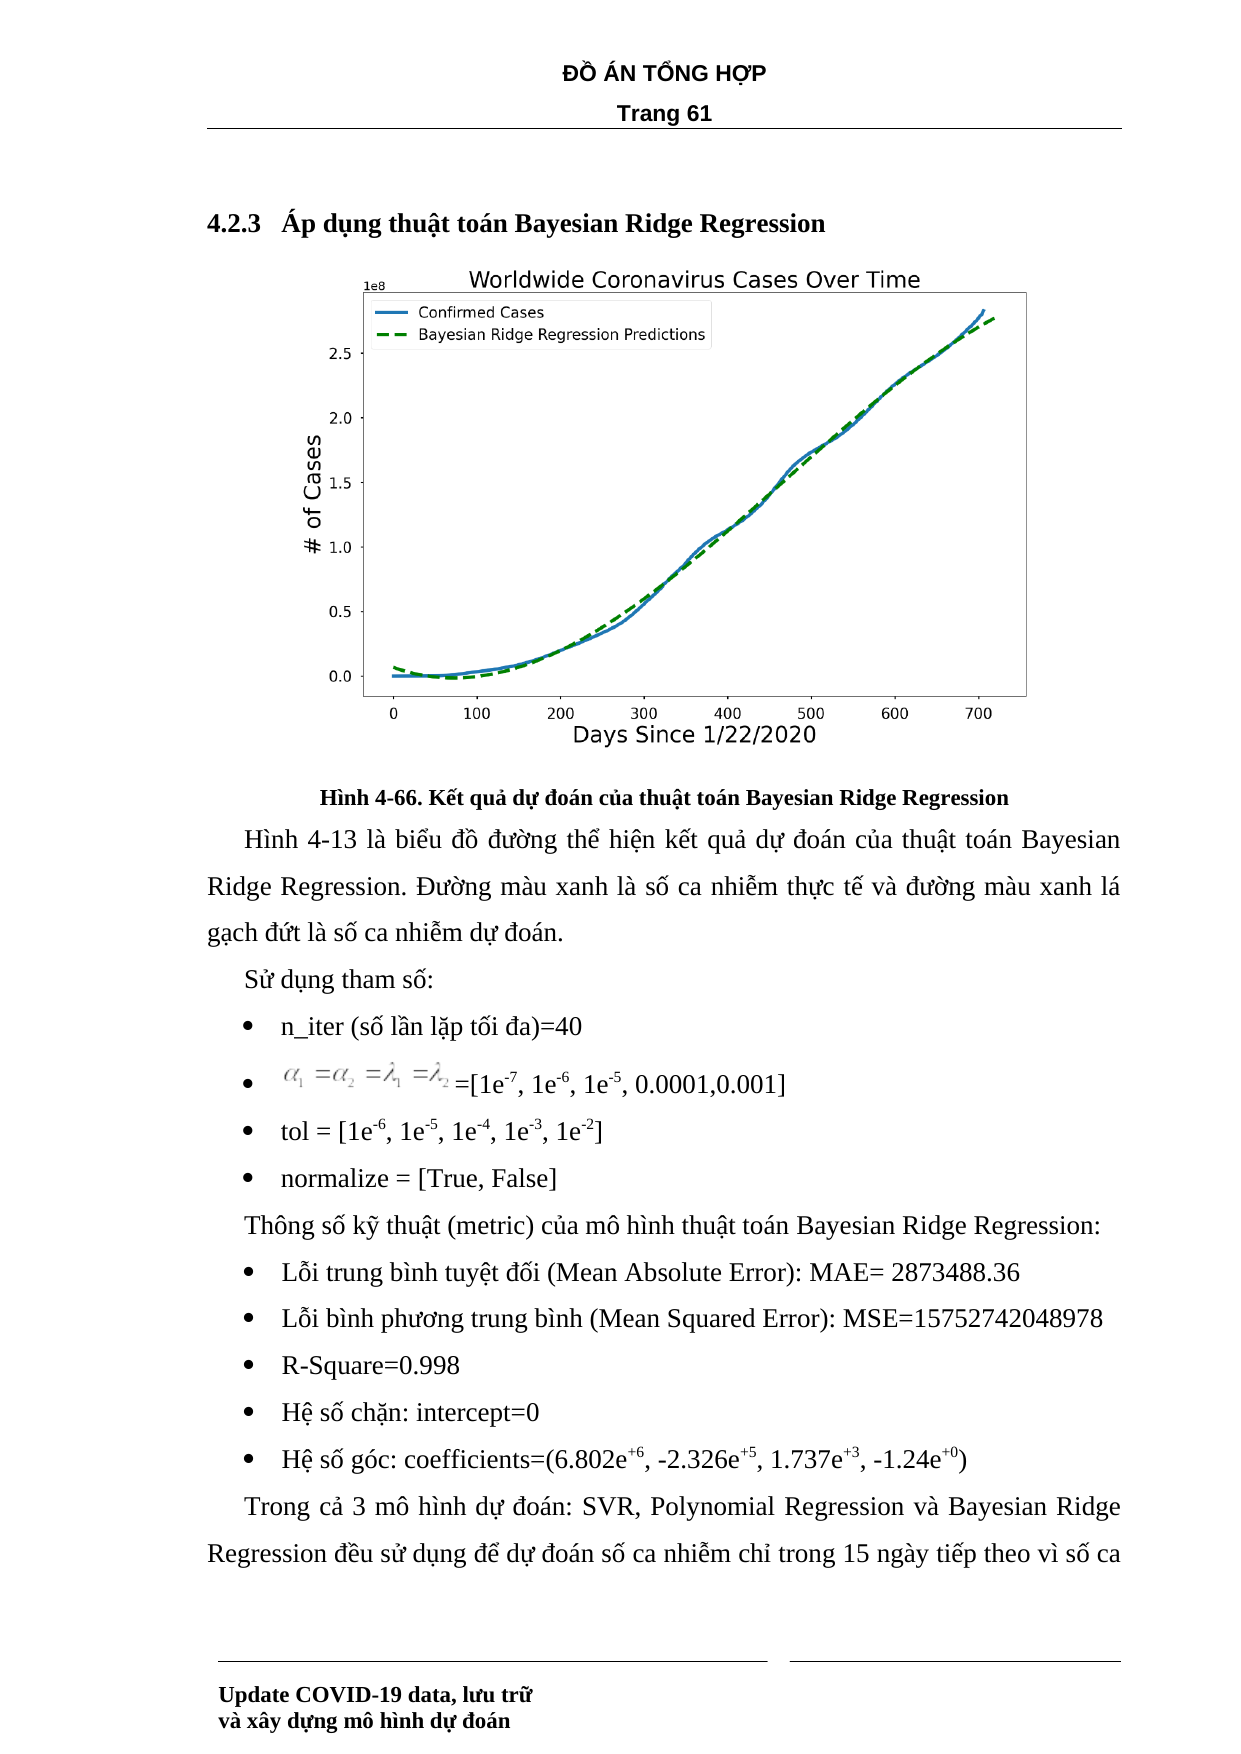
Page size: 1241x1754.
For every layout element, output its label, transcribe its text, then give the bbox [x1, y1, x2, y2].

list normalize = [True, False] [243, 1162, 1122, 1193]
list Hệ số chặn: intercept=0 [244, 1396, 1122, 1427]
text Sử dụng tham số: [207, 963, 1122, 994]
list Lỗi trung bình tuyệt đối (Mean Absolute Error): MAE= 2873488.36 [244, 1256, 1122, 1287]
list Lỗi bình phương trung bình (Mean Squared Error): MSE=15752742048978 [244, 1302, 1122, 1334]
list n_iter (số lần lặp tối đa)=40 [243, 1010, 1122, 1041]
picture [298, 266, 1031, 752]
text Hình 4-13 là biểu đồ đường thể hiện kết quả dự đoán của thuật toán Bayesian Ridge Regression. Đường màu xanh là số ca nhiễm thực tế và đường màu xanh lá gạch đứt là số ca nhiễm dự đoán. [207, 823, 1122, 947]
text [207, 1490, 1122, 1568]
list R-Square=0.998 [244, 1349, 1122, 1381]
text Thông số kỹ thuật (metric) của mô hình thuật toán Bayesian Ridge Regression: [207, 1209, 1122, 1240]
subtitle Áp dụng thuật toán Bayesian Ridge Regression [207, 207, 1122, 238]
list =[1e-7, 1e-6, 1e-5, 0.0001,0.001] [243, 1057, 1122, 1099]
list tol = [1e-6, 1e-5, 1e-4, 1e-3, 1e-2] [243, 1115, 1122, 1146]
list Hệ số góc: coefficients=(6.802e+6, -2.326e+5, 1.737e+3, -1.24e+0) [244, 1443, 1122, 1474]
